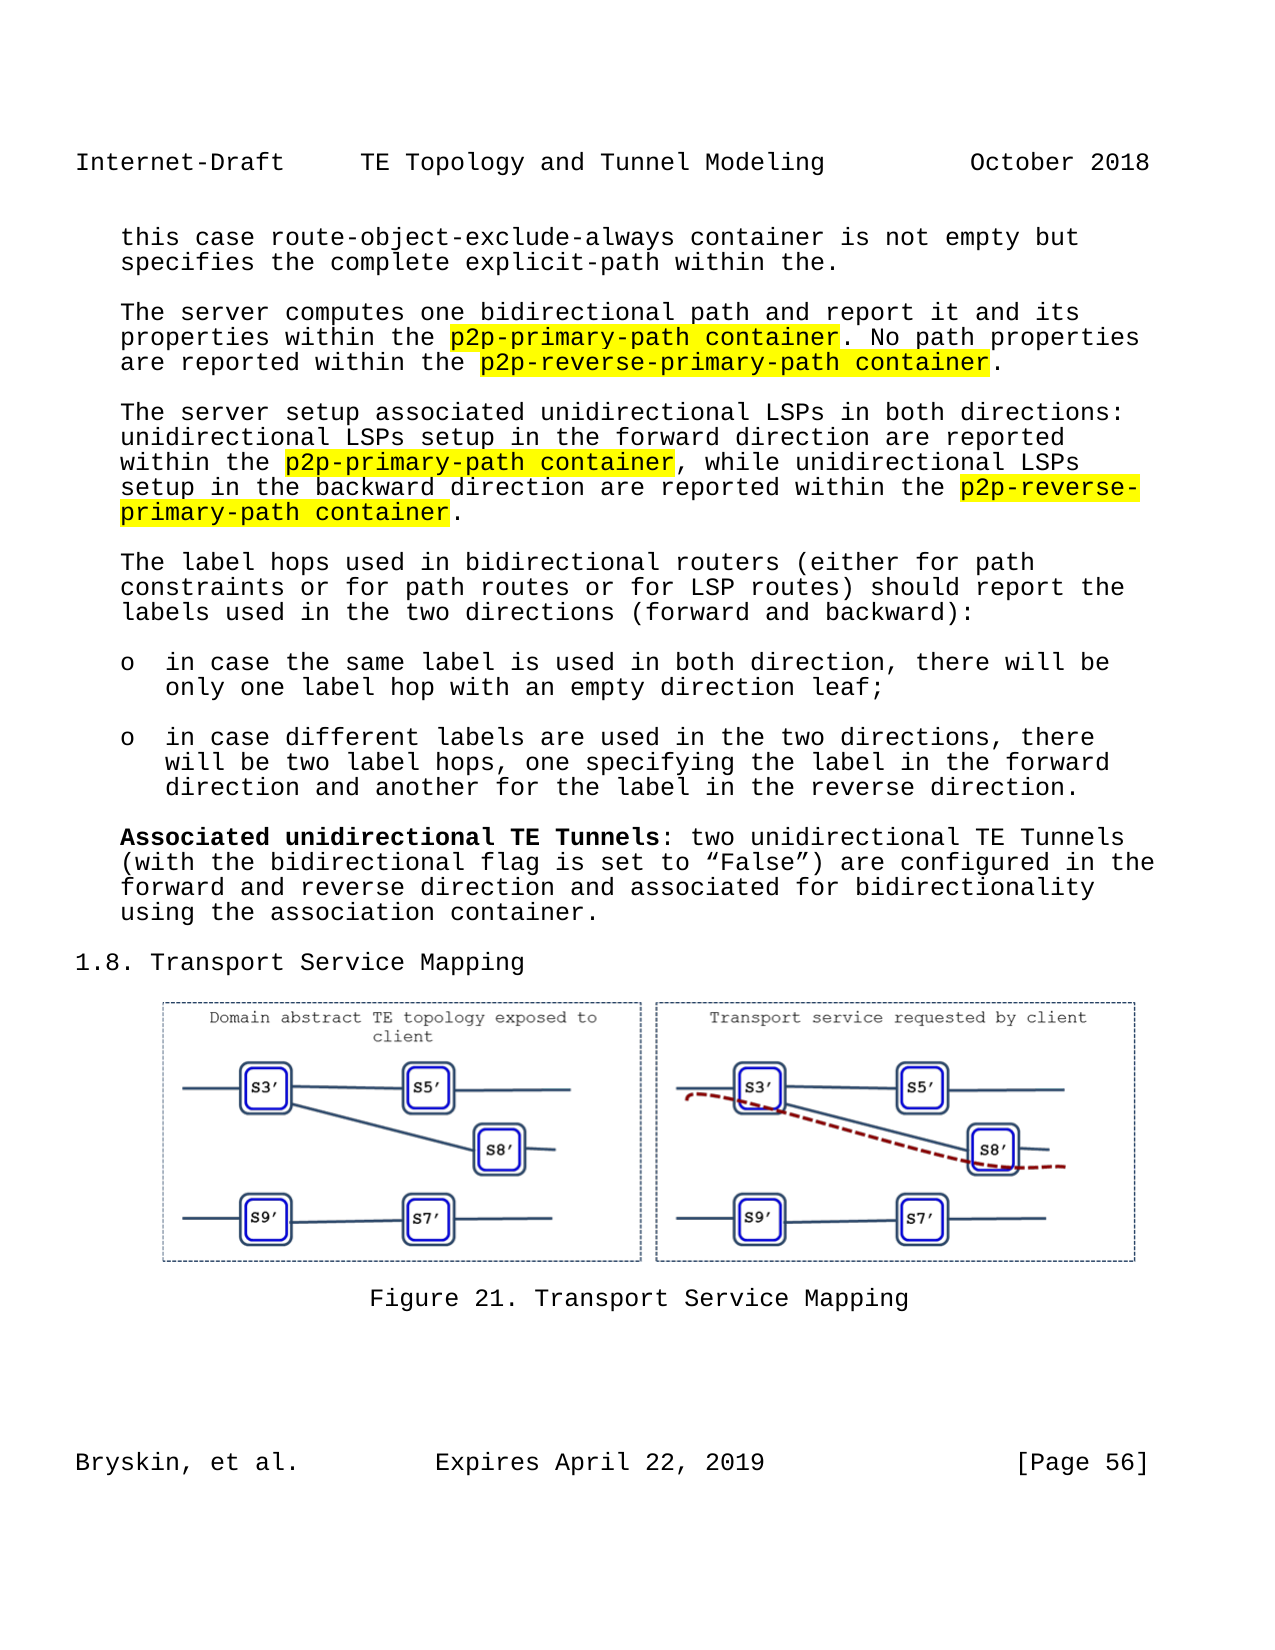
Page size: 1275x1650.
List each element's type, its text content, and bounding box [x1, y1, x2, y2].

subtitle Transport Service Mapping [75, 950, 1158, 975]
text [120, 225, 1158, 275]
picture [162, 1002, 1138, 1262]
list in case different labels are used in the two directions, there will be two label hops, one specifying the label in the forward direction and another for the label in the reverse direction. [120, 725, 1158, 800]
text The server computes one bidirectional path and report it and its properties within the p2p-primary-path container. No path properties are reported within the p2p-reverse-primary-path container. [120, 300, 1158, 375]
text The label hops used in bidirectional routers (either for path constraints or for path routes or for LSP routes) should report the labels used in the two directions (forward and backward): [120, 550, 1158, 625]
list in case the same label is used in both direction, there will be only one label hop with an empty direction leaf; [120, 650, 1158, 700]
text Associated unidirectional TE Tunnels: two unidirectional TE Tunnels (with the bidirectional flag is set to “False”) are configured in the forward and reverse direction and associated for bidirectionality using the association container. [120, 825, 1158, 925]
text The server setup associated unidirectional LSPs in both directions: unidirectional LSPs setup in the forward direction are reported within the p2p-primary-path container, while unidirectional LSPs setup in the backward direction are reported within the p2p-reverse-primary-path container. [120, 400, 1158, 525]
